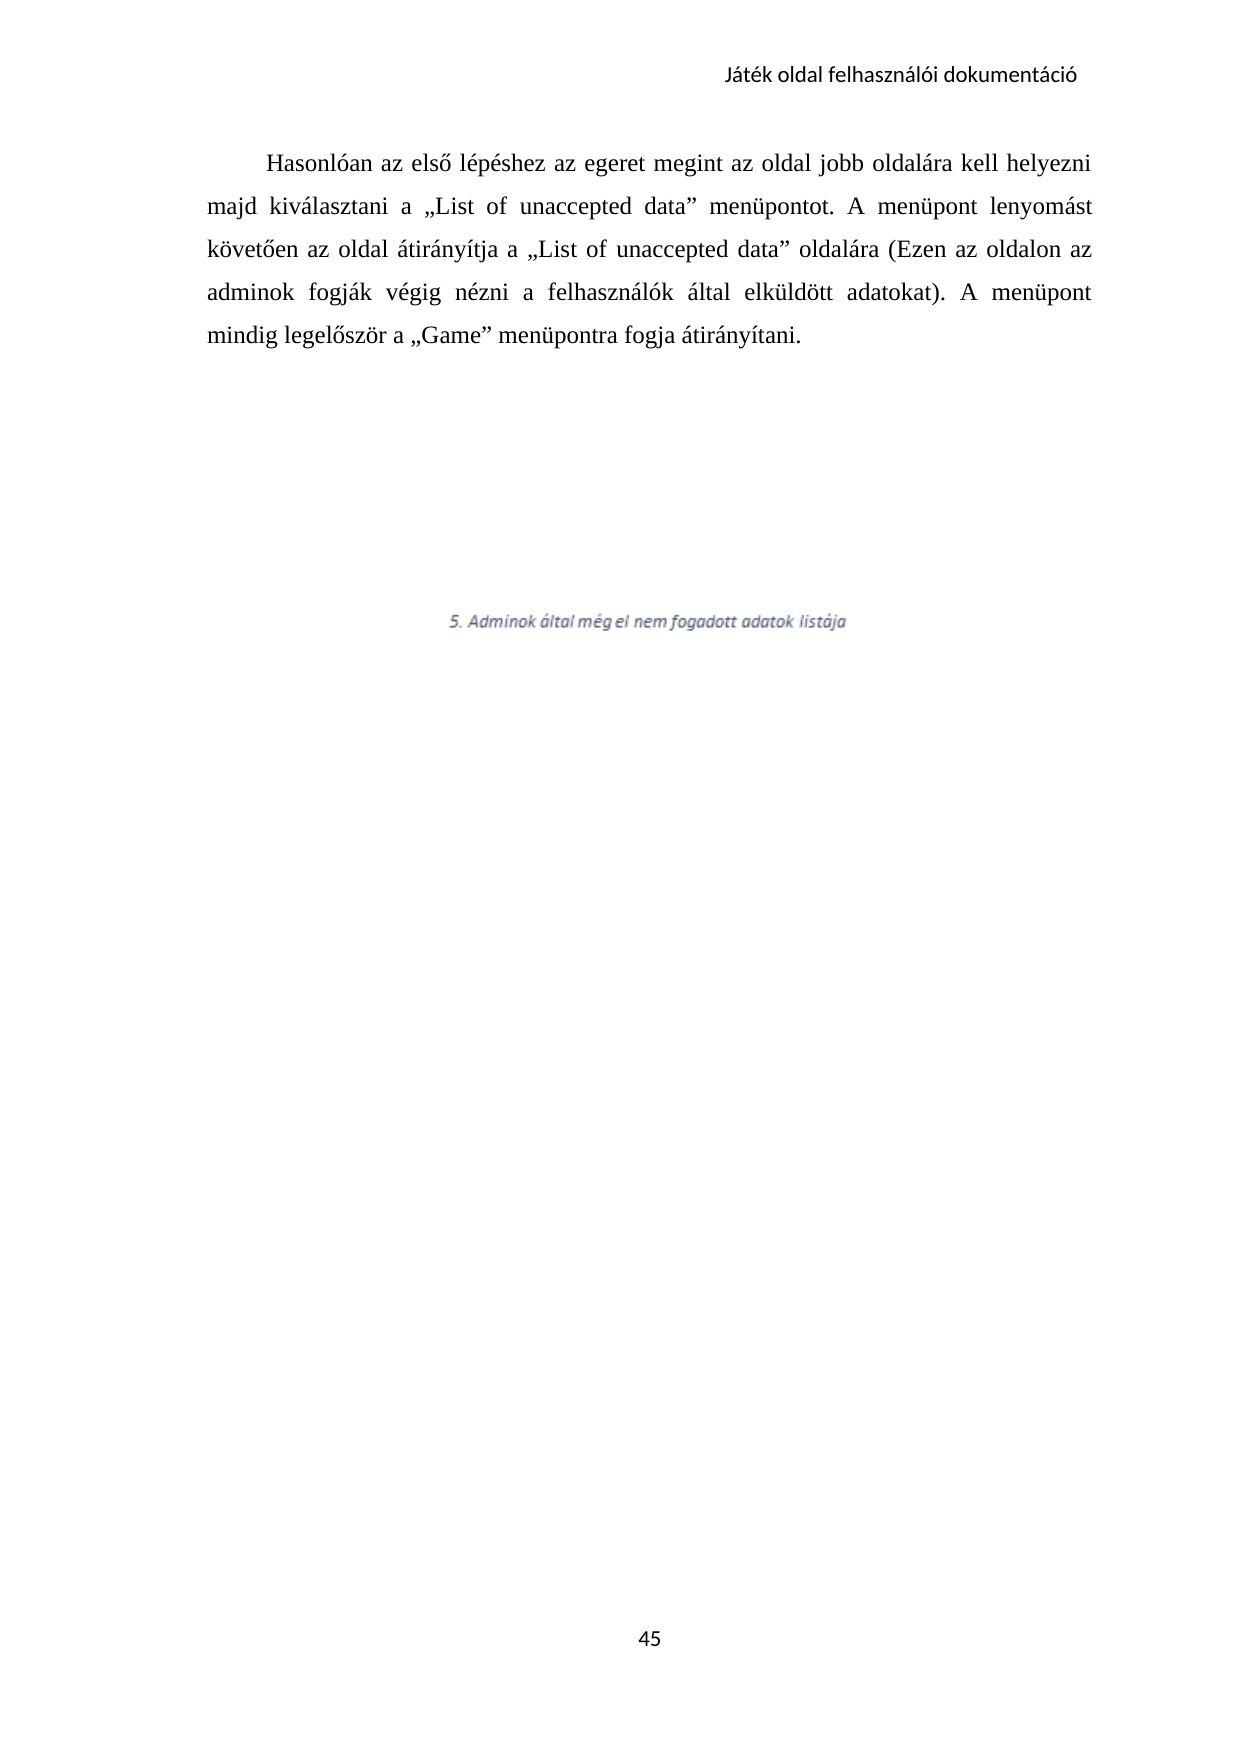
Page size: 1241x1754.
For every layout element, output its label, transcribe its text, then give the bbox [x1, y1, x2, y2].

text Hasonlóan az első lépéshez az egeret megint az oldal jobb oldalára kell helyezni majd kiválasztani a „List of unaccepted data” menüpontot. A menüpont lenyomást követően az oldal átirányítja a „List of unaccepted data” oldalára (Ezen az oldalon az adminok fogják végig nézni a felhasználók által elküldött adatokat). A menüpont mindig legelőször a „Game” menüpontra fogja átirányítani. [207, 148, 1092, 349]
picture [206, 609, 1088, 663]
